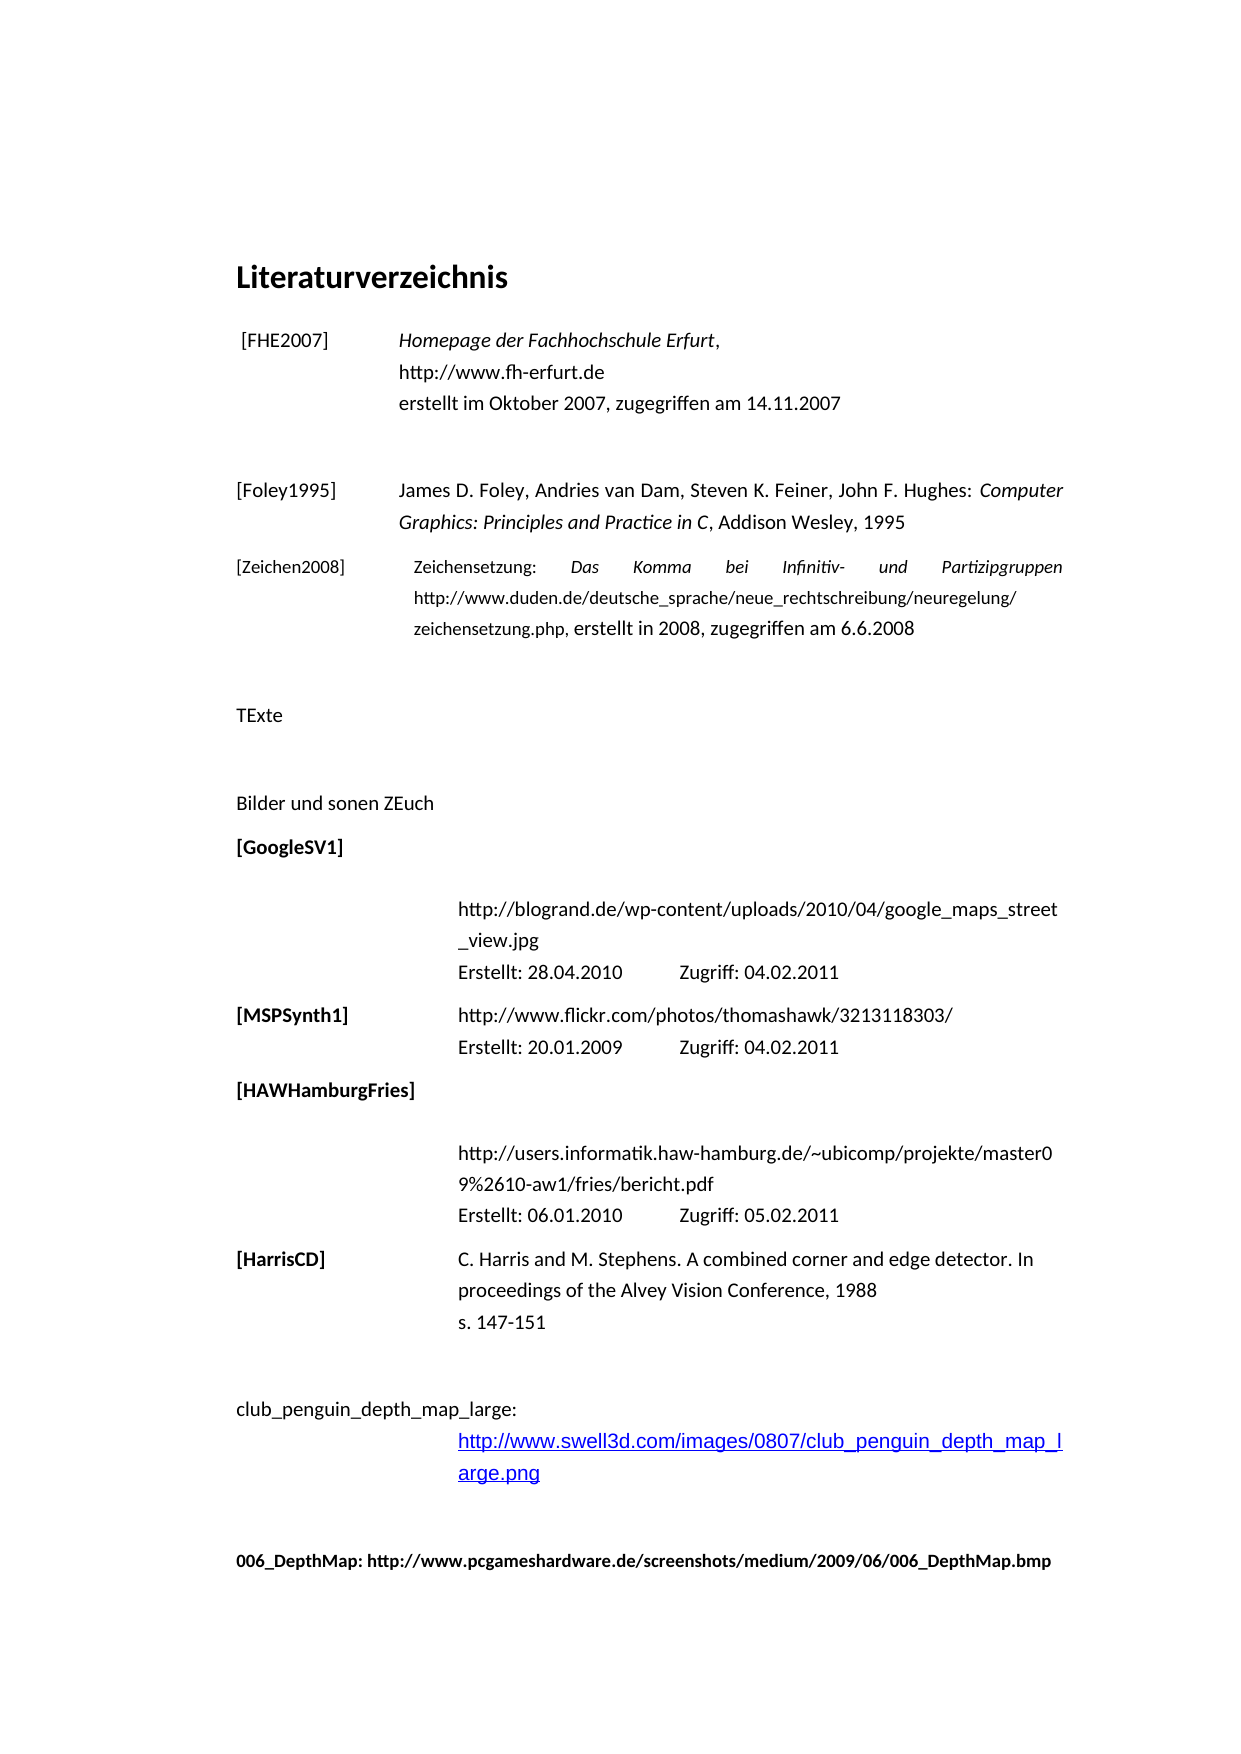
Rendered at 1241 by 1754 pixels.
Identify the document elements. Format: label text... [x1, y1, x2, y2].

text [HAWHamburgFries] http://users.informatik.haw-hamburg.de/~ubicomp/projekte/master09%2610-aw1/fries/bericht.pdf Erstellt: 06.01.2010 Zugriff: 05.02.2011 [236, 1072, 1063, 1228]
text club_penguin_depth_map_large: http://www.swell3d.com/images/0807/club_penguin_depth_map_large.png [236, 1391, 1063, 1484]
text [MSPSynth1] http://www.flickr.com/photos/thomashawk/3213118303/ Erstellt: 20.01.2009 Zugriff: 04.02.2011 [236, 997, 1063, 1059]
text 006_DepthMap: http://www.pcgameshardware.de/screenshots/medium/2009/06/006_DepthMap.bmp [236, 1541, 1063, 1572]
text [Foley1995] James D. Foley, Andries van Dam, Steven K. Feiner, John F. Hughes: Computer Graphics: Principles and Practice in C, Addison Wesley, 1995 [236, 472, 1063, 534]
text Bilder und sonen ZEuch [236, 784, 1063, 816]
text [Zeichen2008] Zeichensetzung: Das Komma bei Infinitiv- und Partizipgruppen http://www.duden.de/deutsche_sprache/neue_rechtschreibung/neuregelung/zeichensetzung.php, erstellt in 2008, zugegriffen am 6.6.2008 [236, 547, 1063, 641]
text TExte [236, 697, 1063, 728]
text Literaturverzeichnis [236, 256, 1063, 297]
text [GoogleSV1] http://blogrand.de/wp-content/uploads/2010/04/google_maps_street_view.jpg Erstellt: 28.04.2010 Zugriff: 04.02.2011 [236, 828, 1063, 984]
text [FHE2007] Homepage der Fachhochschule Erfurt, http://www.fh-erfurt.de erstellt im Oktober 2007, zugegriffen am 14.11.2007 [236, 322, 1063, 416]
text [HarrisCD] C. Harris and M. Stephens. A combined corner and edge detector. In proceedings of the Alvey Vision Conference, 1988 s. 147-151 [236, 1241, 1063, 1334]
